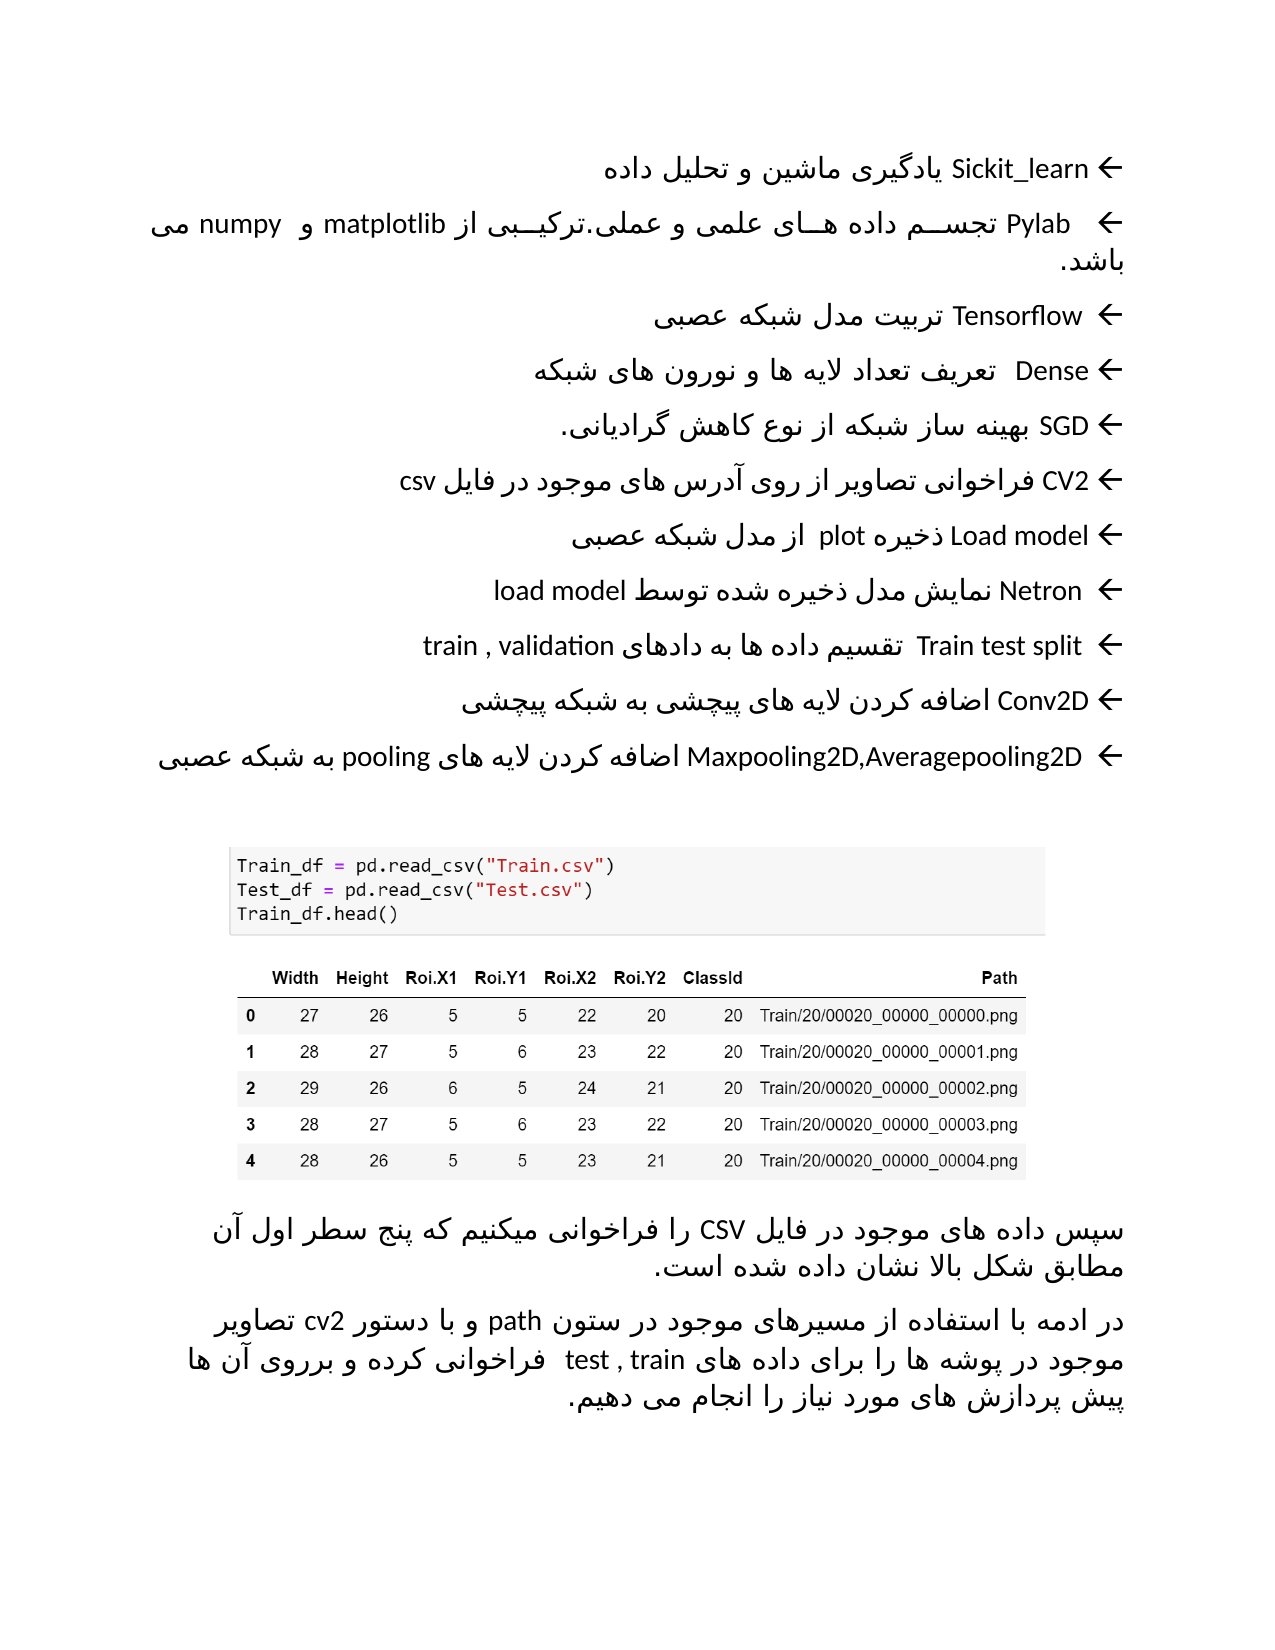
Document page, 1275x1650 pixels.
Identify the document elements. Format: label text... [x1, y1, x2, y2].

text CV2 فراخوانی تصاویر از روی آدرس های موجود در فایل csv [150, 462, 1125, 498]
text سپس داده های موجود در فایل CSV را فراخوانی میکنیم که پنج سطر اول آن مطابق شکل بالا نشان داده شده است. [150, 1211, 1125, 1283]
text Conv2D اضافه کردن لایه های پیچشی به شبکه پیچشی [150, 682, 1125, 718]
text Netron نمایش مدل ذخیره شده توسط load model [150, 572, 1125, 608]
text Maxpooling2D,Averagepooling2D اضافه کردن لایه های pooling به شبکه عصبی [150, 738, 1125, 773]
text Train test split تقسیم داده ها به دادهای train , validation [150, 627, 1125, 663]
text Tensorflow تربیت مدل شبکه عصبی [150, 297, 1125, 332]
text Sickit_learn یادگیری ماشین و تحلیل داده [150, 150, 1125, 186]
text Load model ذخیره plot از مدل شبکه عصبی [150, 517, 1125, 553]
text Dense تعریف تعداد لایه ها و نورون های شبکه [150, 352, 1125, 387]
text در ادمه با استفاده از مسیرهای موجود در ستون path و با دستور cv2 تصاویر موجود در پوشه ها را برای داده های test , train فراخوانی کرده و برروی آن ها پیش پردازش های مورد نیاز را انجام می دهیم. [150, 1302, 1125, 1413]
text SGD بهینه ساز شبکه از نوع کاهش گرادیانی. [150, 407, 1125, 443]
picture [229, 847, 1046, 1192]
text Pylab تجسم داده های علمی و عملی.ترکیبی از matplotlib و numpy می باشد. [150, 205, 1125, 277]
